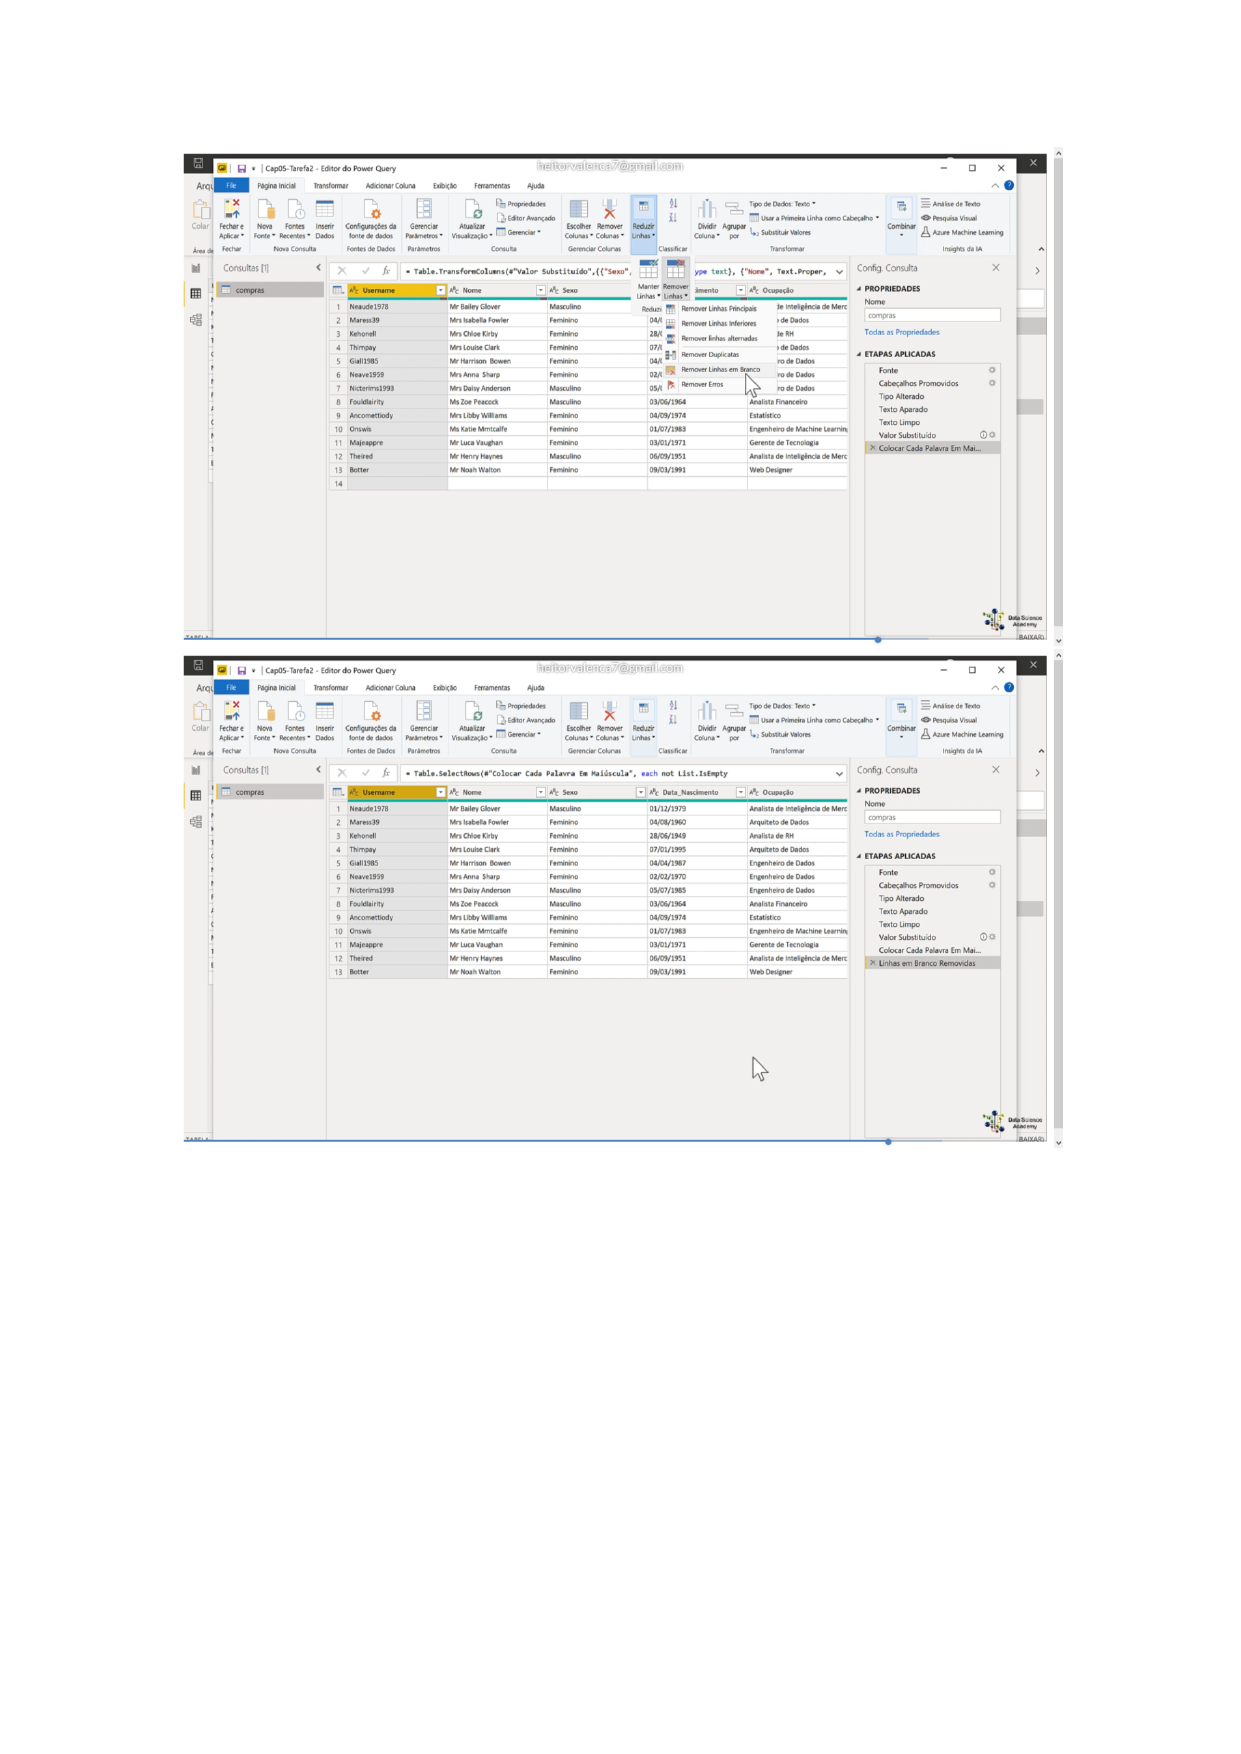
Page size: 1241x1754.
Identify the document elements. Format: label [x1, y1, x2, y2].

picture [177, 649, 1063, 1148]
picture [177, 147, 1063, 646]
